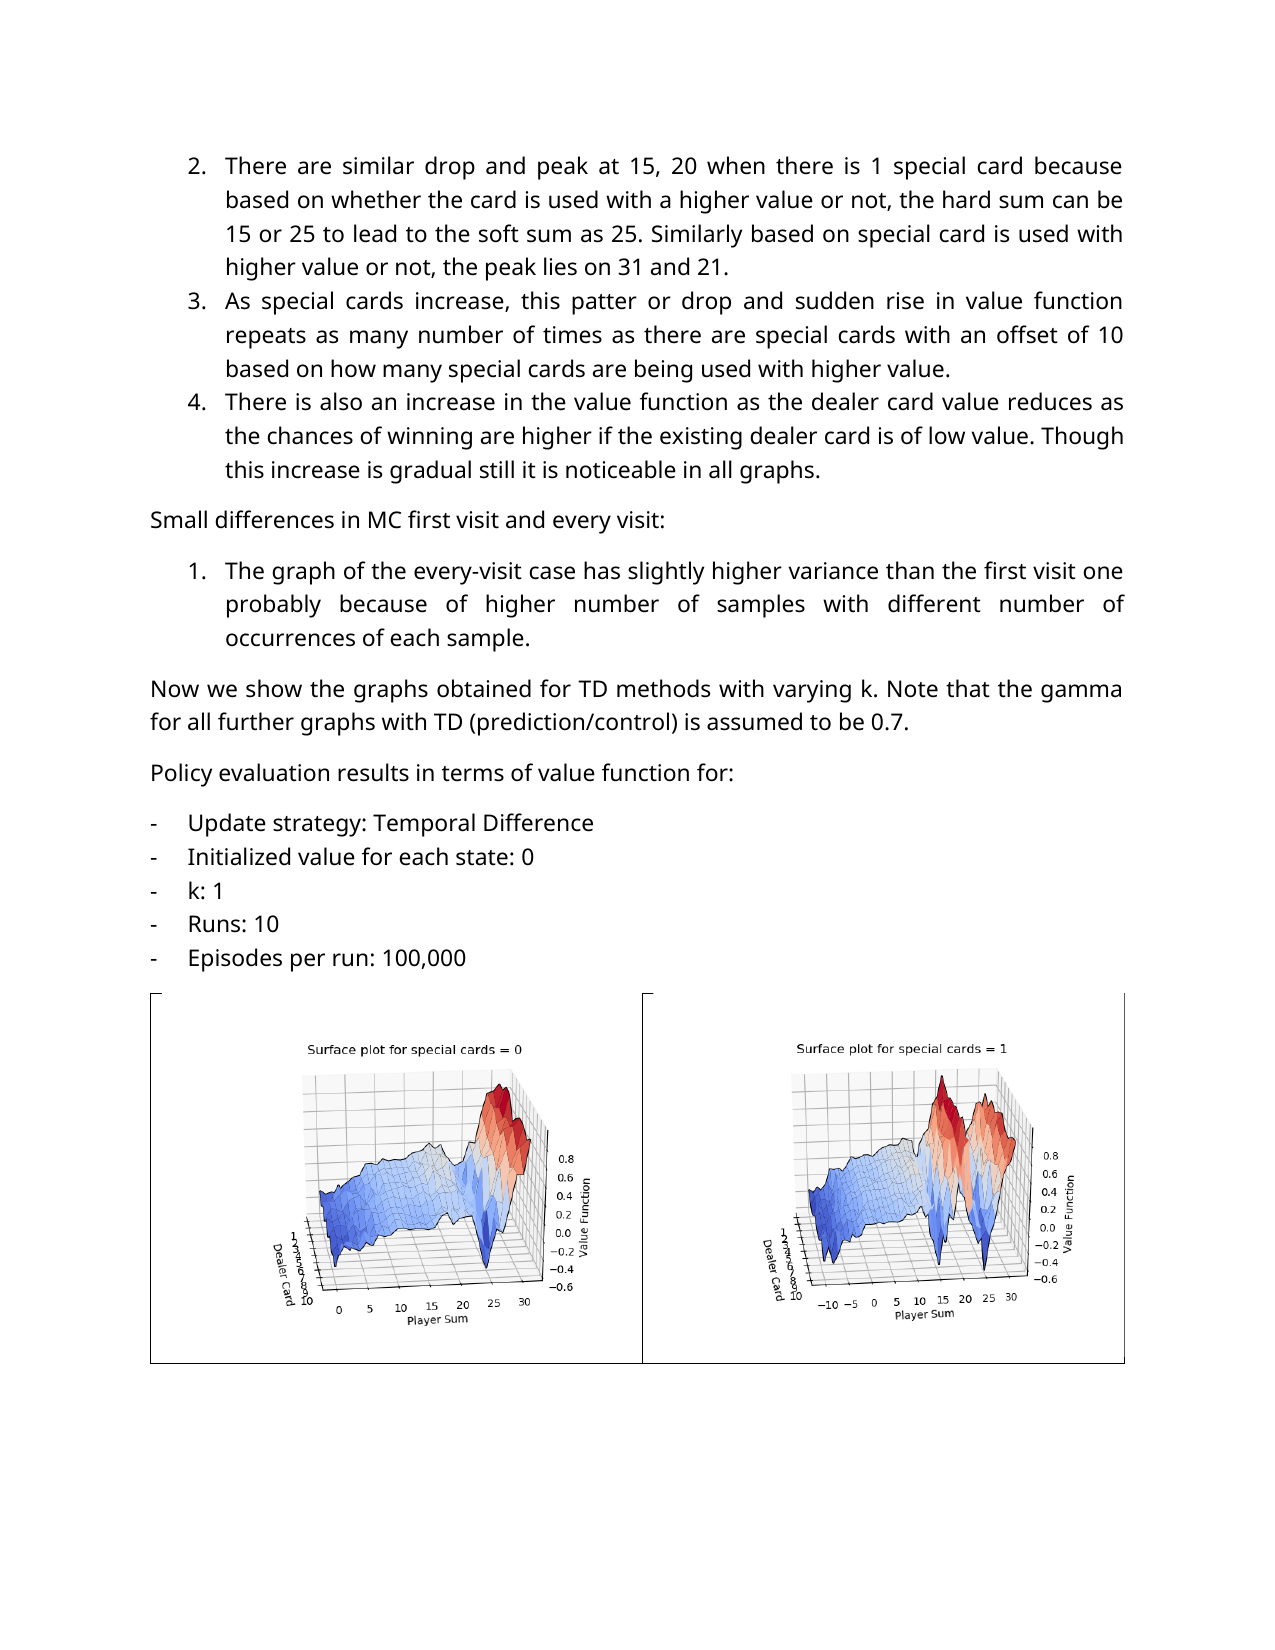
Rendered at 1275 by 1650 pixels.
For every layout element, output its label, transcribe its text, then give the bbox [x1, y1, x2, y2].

list Update strategy: Temporal Difference [150, 807, 1125, 838]
picture [653, 993, 1125, 1357]
list There are similar drop and peak at 15, 20 when there is 1 special card because based on whether the card is used with a higher value or not, the hard sum can be 15 or 25 to lead to the soft sum as 25. Similarly based on special card is used with higher value or not, the peak lies on 31 and 21. [187, 150, 1125, 282]
text Small differences in MC first visit and every visit: [150, 504, 1125, 535]
table_header [643, 994, 1124, 1363]
table_header [151, 994, 161, 1363]
list Initialized value for each state: 0 [150, 841, 1125, 872]
picture [161, 993, 642, 1363]
list As special cards increase, this patter or drop and sudden rise in value function repeats as many number of times as there are special cards with an offset of 10 based on how many special cards are being used with higher value. [187, 285, 1125, 384]
text Now we show the graphs obtained for TD methods with varying k. Note that the gamma for all further graphs with TD (prediction/control) is assumed to be 0.7. [150, 672, 1125, 737]
list k: 1 [150, 874, 1125, 906]
text Policy evaluation results in terms of value function for: [150, 757, 1125, 788]
list Runs: 10 [150, 908, 1125, 939]
list Episodes per run: 100,000 [150, 942, 1125, 973]
list There is also an increase in the value function as the dealer card value reduces as the chances of winning are higher if the existing dealer card is of low value. Though this increase is gradual still it is noticeable in all graphs. [187, 386, 1125, 485]
list The graph of the every-visit case has slightly higher variance than the first visit one probably because of higher number of samples with different number of occurrences of each sample. [187, 554, 1125, 653]
